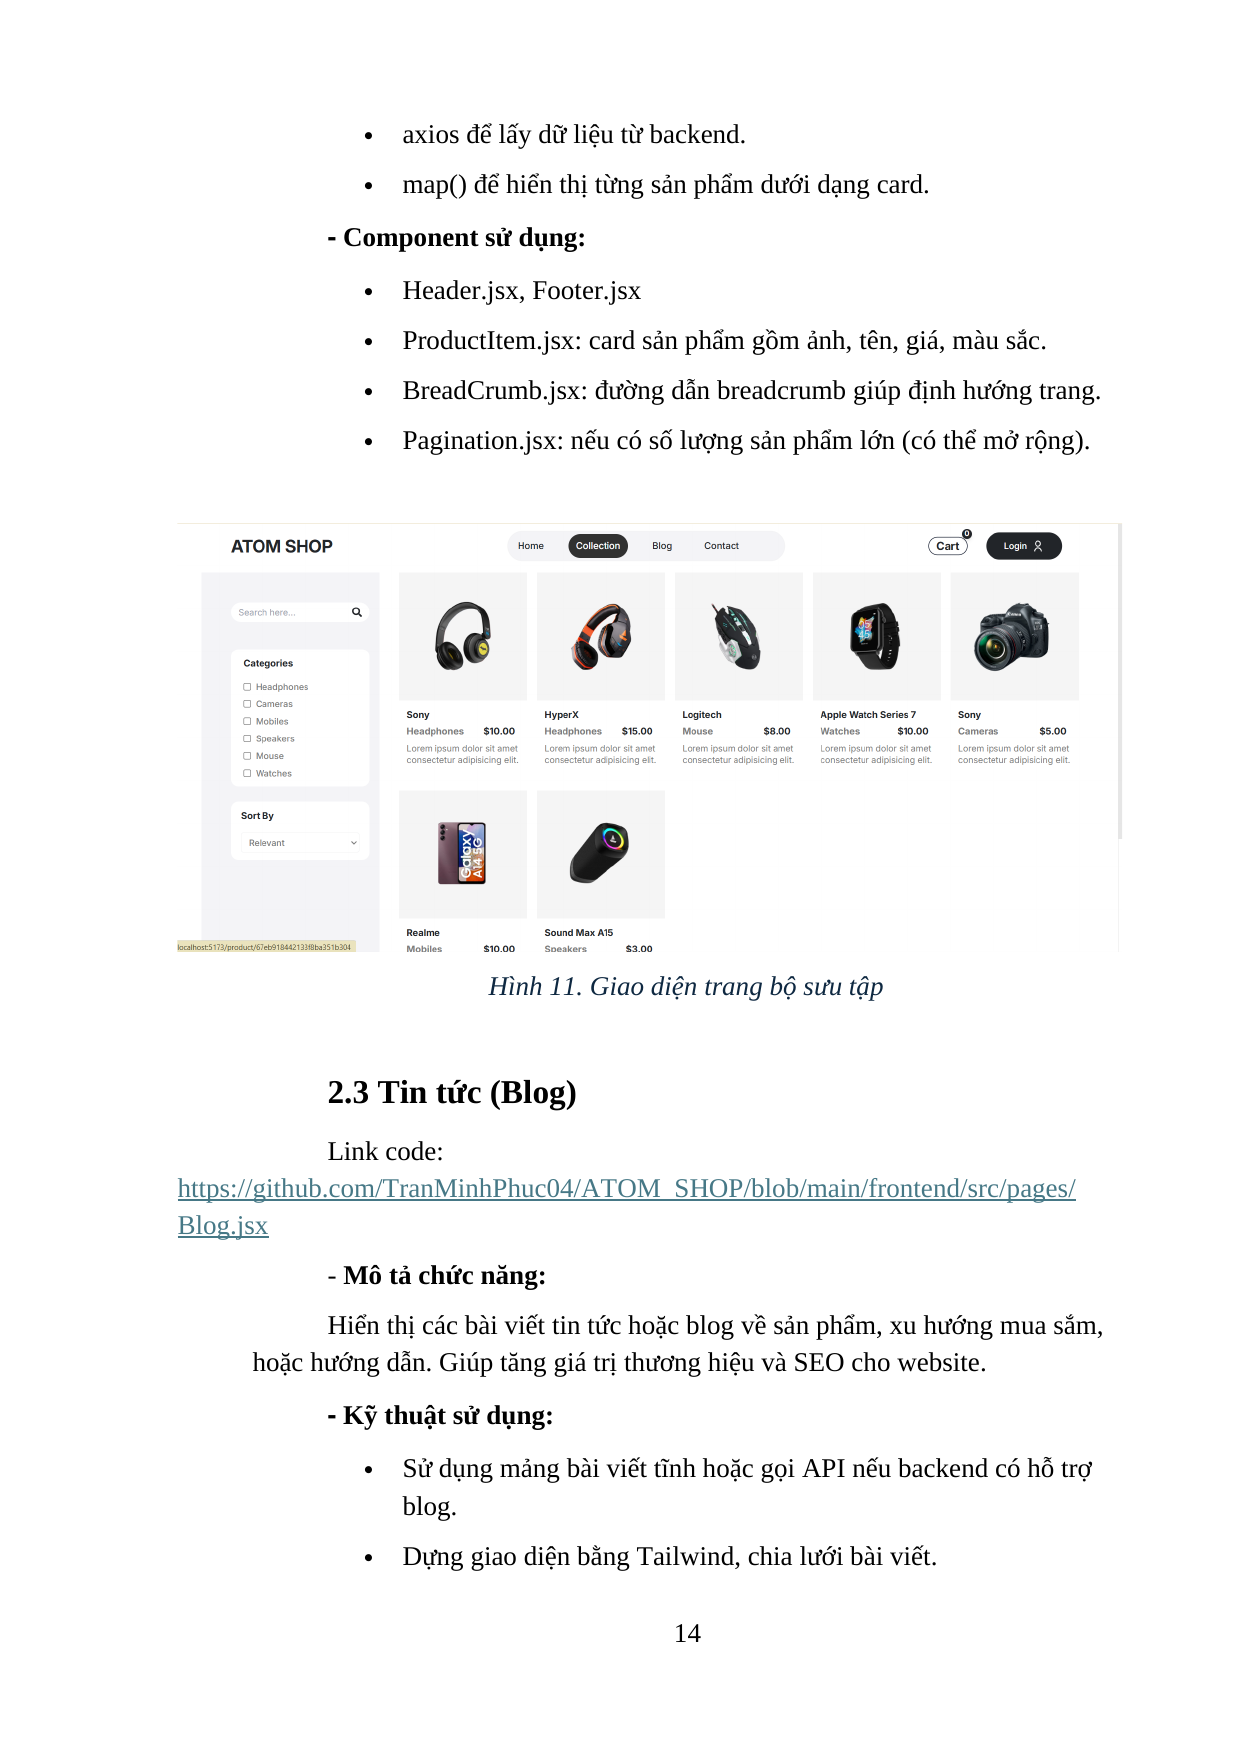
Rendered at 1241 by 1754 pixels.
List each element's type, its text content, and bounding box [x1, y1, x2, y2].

list Pagination.jsx: nếu có số lượng sản phẩm lớn (có thể mở rộng). [365, 424, 1122, 455]
text Hiển thị các bài viết tin tức hoặc blog về sản phẩm, xu hướng mua sắm, hoặc hướng dẫn. Giúp tăng giá trị thương hiệu và SEO cho website. [252, 1309, 1122, 1377]
text - Component sử dụng: [252, 218, 1122, 254]
list Dựng giao diện bằng Tailwind, chia lưới bài viết. [365, 1539, 1122, 1571]
subtitle 2.3 Tin tức (Blog) [252, 1072, 1122, 1111]
list axios để lấy dữ liệu từ backend. [365, 118, 1122, 149]
text - Kỹ thuật sử dụng: [252, 1396, 1122, 1433]
text - Mô tả chức năng: [177, 1259, 1122, 1290]
list map() để hiển thị từng sản phẩm dưới dạng card. [365, 168, 1122, 199]
text Link code: https://github.com/TranMinhPhuc04/ATOM_SHOP/blob/main/frontend/src/pages/Blog.jsx [177, 1134, 1122, 1240]
text Hình 11. Giao diện trang bộ sưu tập [177, 971, 1122, 1002]
list Sử dụng mảng bài viết tĩnh hoặc gọi API nếu backend có hỗ trợ blog. [365, 1452, 1122, 1521]
list ProductItem.jsx: card sản phẩm gồm ảnh, tên, giá, màu sắc. [365, 324, 1122, 355]
list Header.jsx, Footer.jsx [365, 274, 1122, 306]
list BreadCrumb.jsx: đường dẫn breadcrumb giúp định hướng trang. [365, 374, 1122, 405]
picture [177, 523, 1123, 952]
